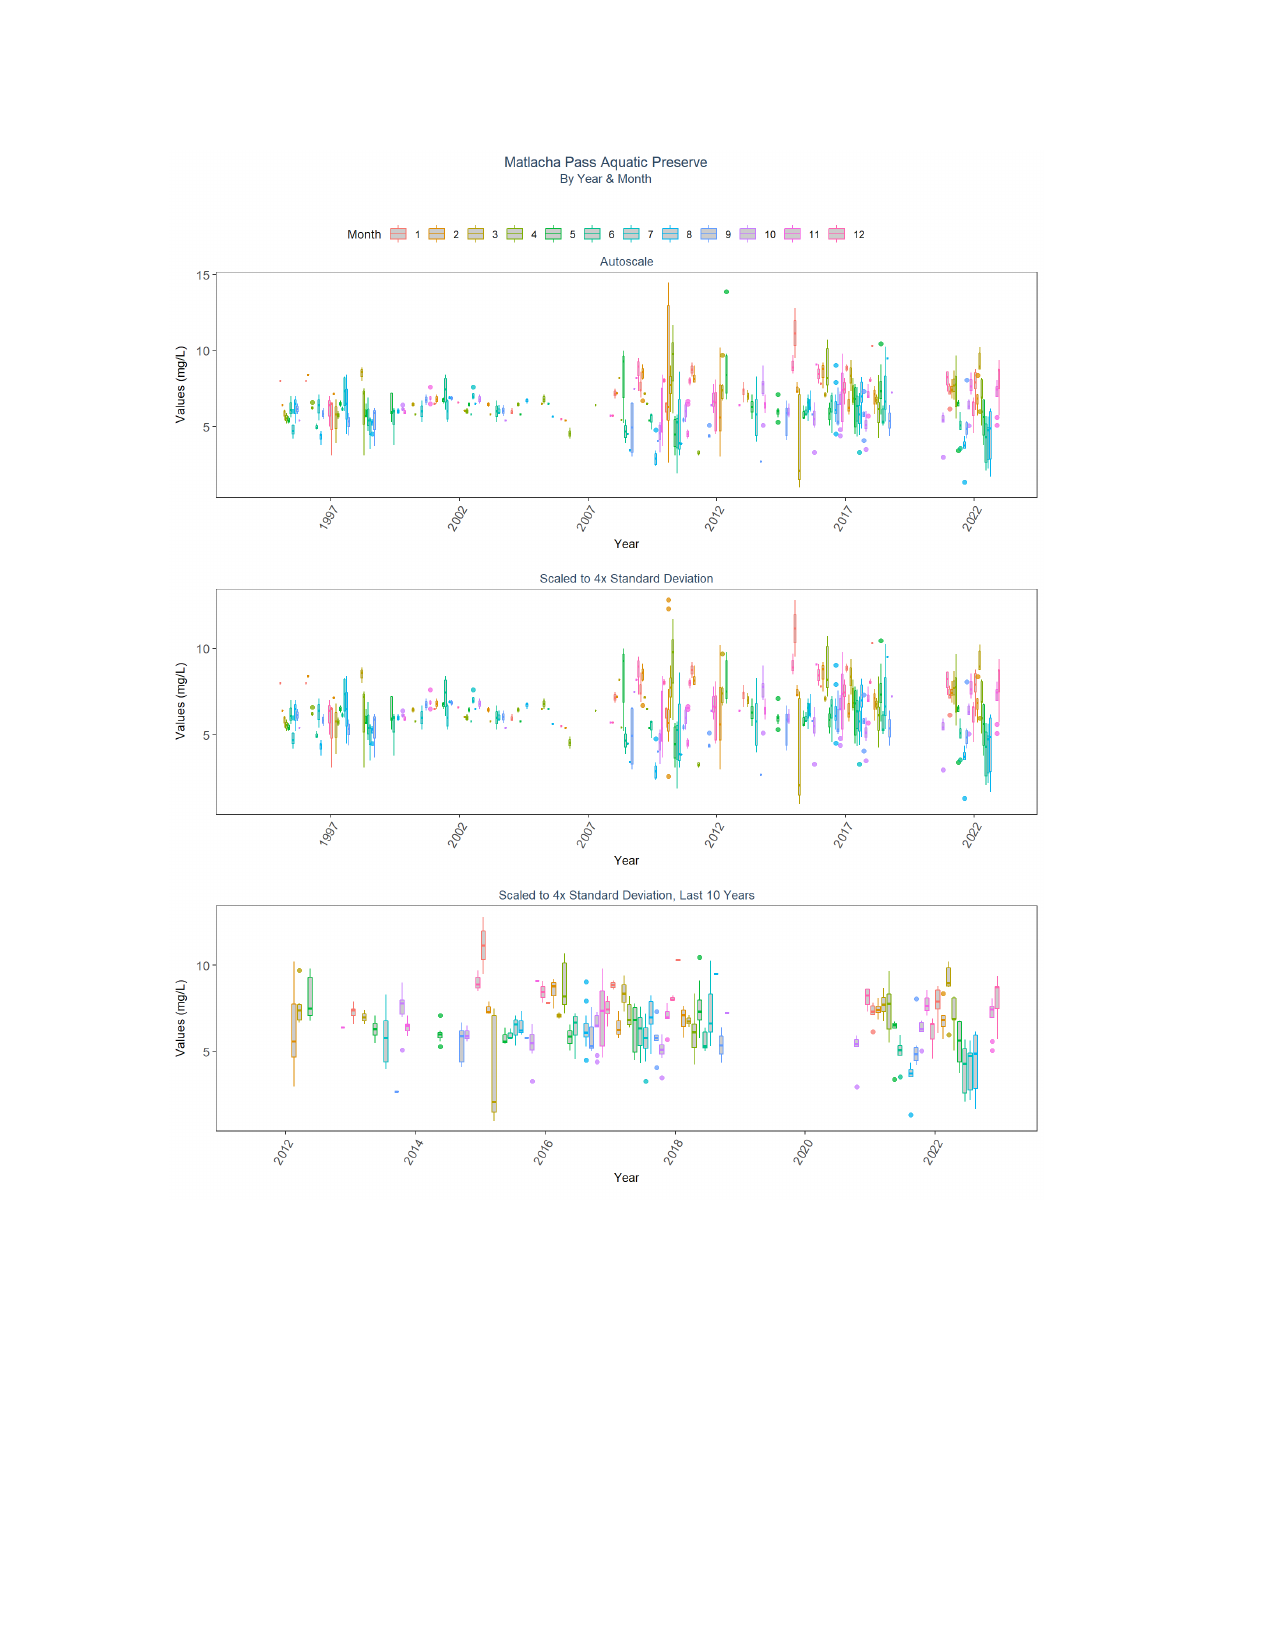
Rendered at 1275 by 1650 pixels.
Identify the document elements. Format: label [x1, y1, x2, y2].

picture [168, 150, 1044, 1200]
